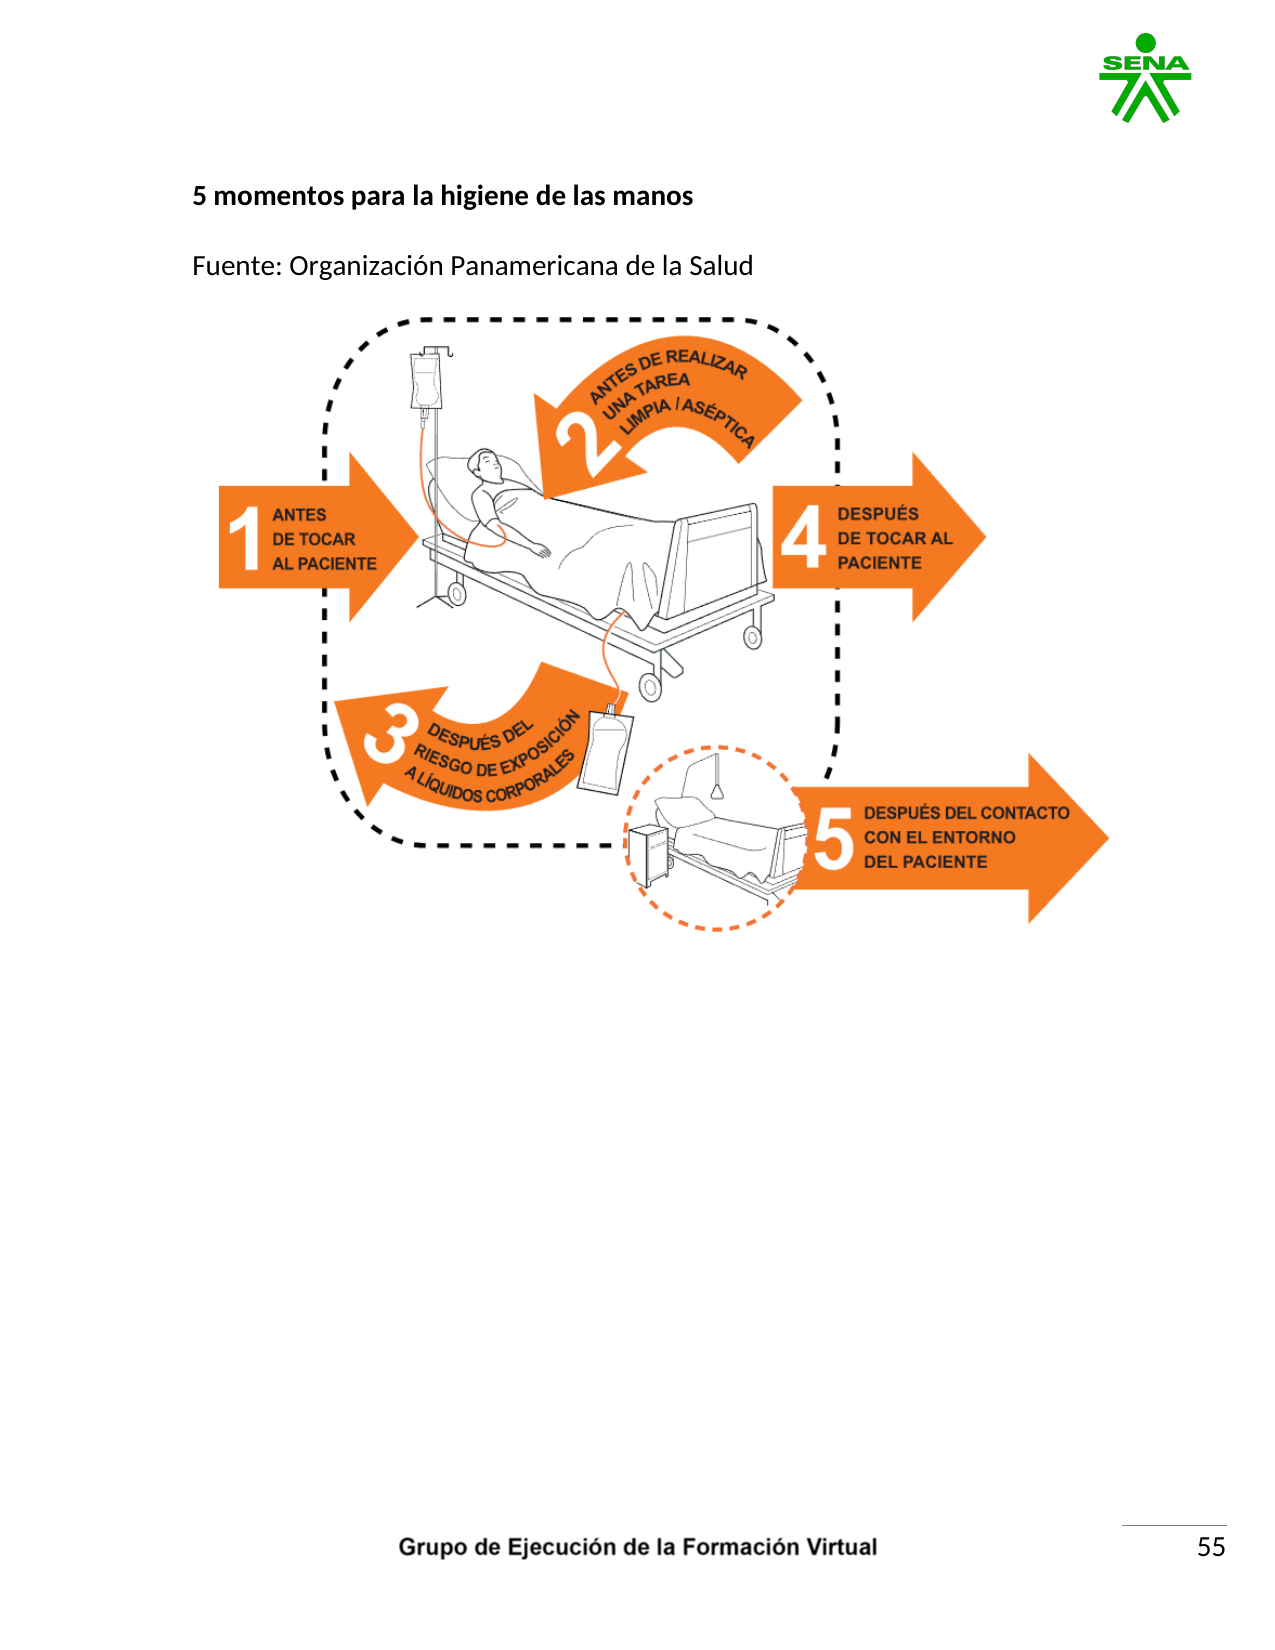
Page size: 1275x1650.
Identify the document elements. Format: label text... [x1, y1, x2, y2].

picture [0, 1486, 1275, 1598]
text 5 momentos para la higiene de las manos [118, 177, 1157, 213]
picture [1099, 33, 1192, 123]
picture [218, 317, 1130, 947]
text Fuente: Organización Panamericana de la Salud [118, 247, 1157, 283]
